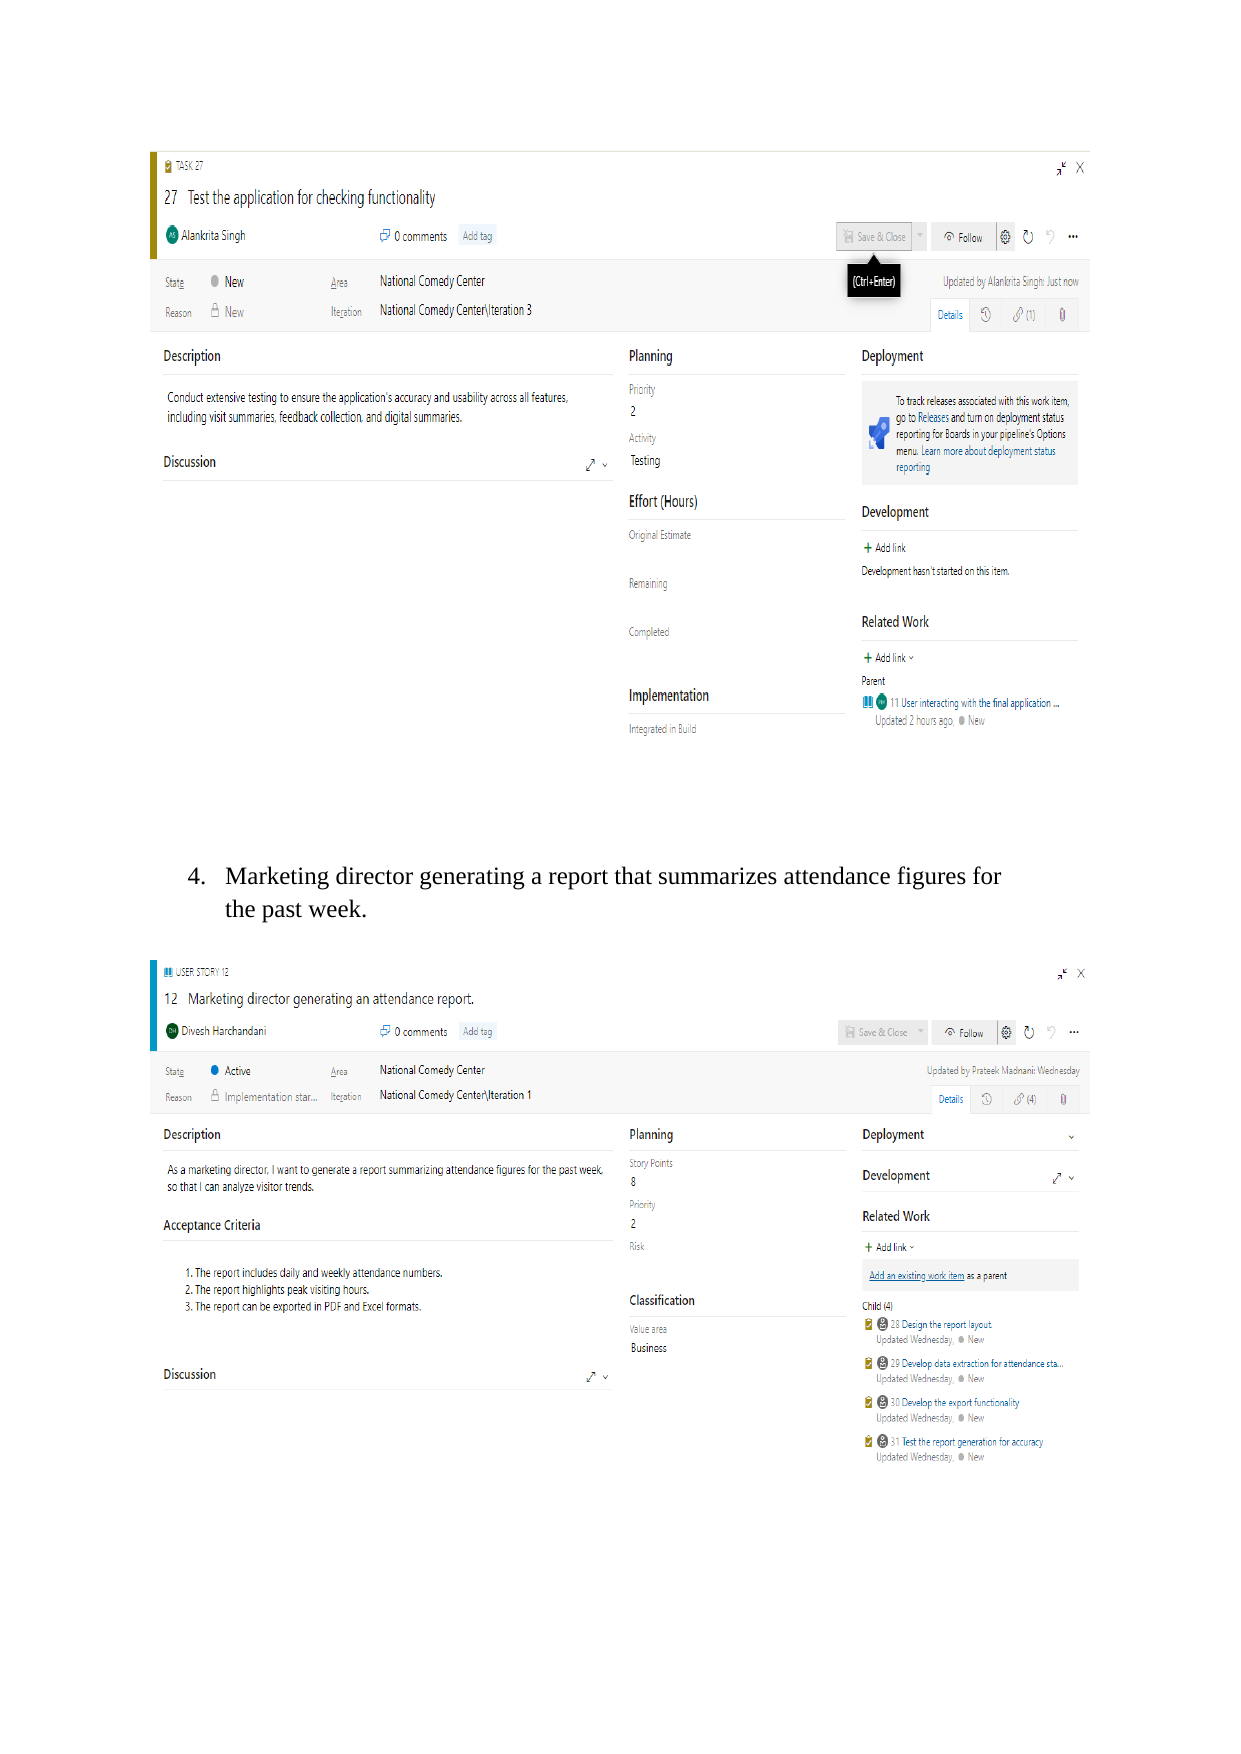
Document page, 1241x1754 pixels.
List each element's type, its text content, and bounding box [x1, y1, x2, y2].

picture [150, 960, 1090, 1523]
list Marketing director generating a report that summarizes attendance figures for the past week. [187, 861, 1023, 923]
picture [150, 150, 1090, 791]
